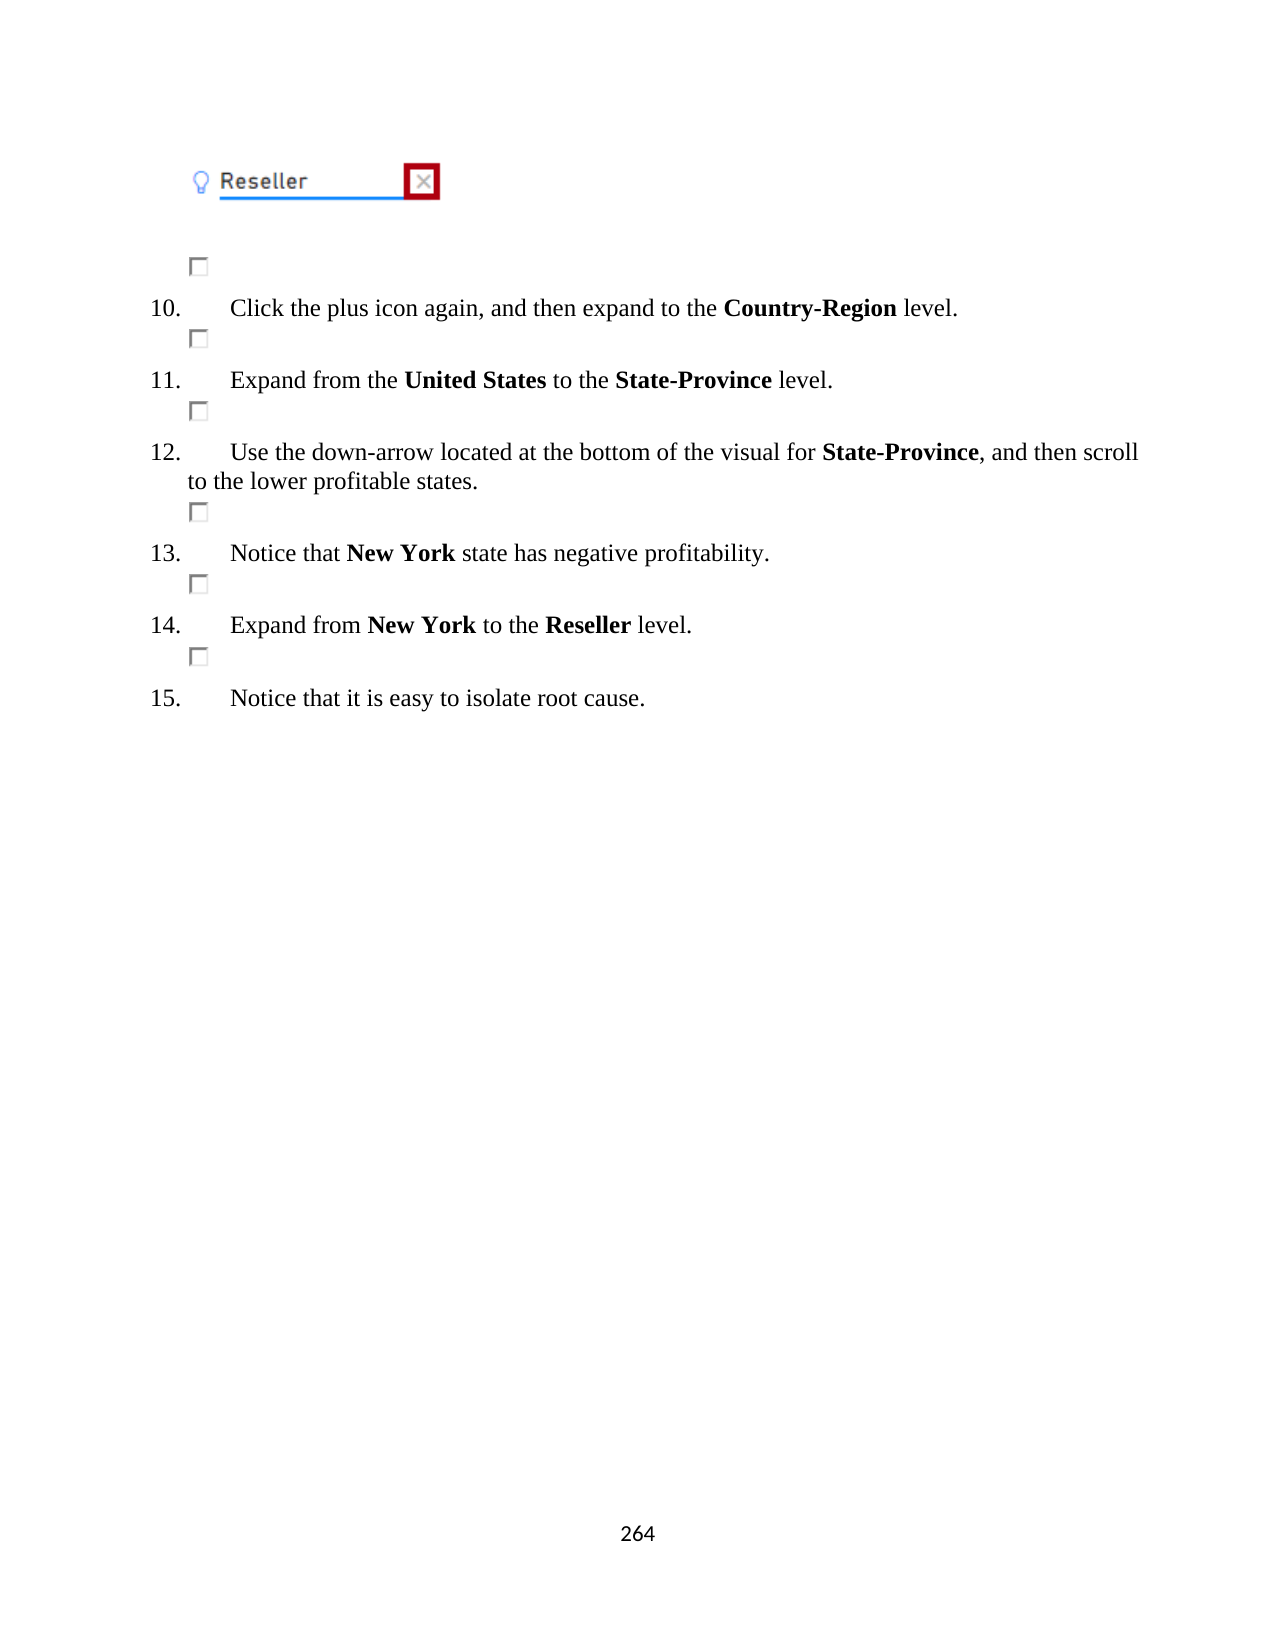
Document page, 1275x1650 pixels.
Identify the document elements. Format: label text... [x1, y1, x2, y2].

list Expand from New York to the Reseller level. [150, 567, 1162, 639]
list Notice that it is easy to isolate root cause. [150, 639, 1162, 712]
list Click the plus icon again, and then expand to the Country-Region level. [150, 250, 1162, 322]
list Expand from the United States to the State-Province level. [150, 322, 1162, 394]
list Use the down-arrow located at the bottom of the visual for State-Province, and then scroll to the lower profitable states. [150, 394, 1162, 495]
picture [187, 150, 456, 221]
list Notice that New York state has negative profitability. [150, 495, 1162, 567]
